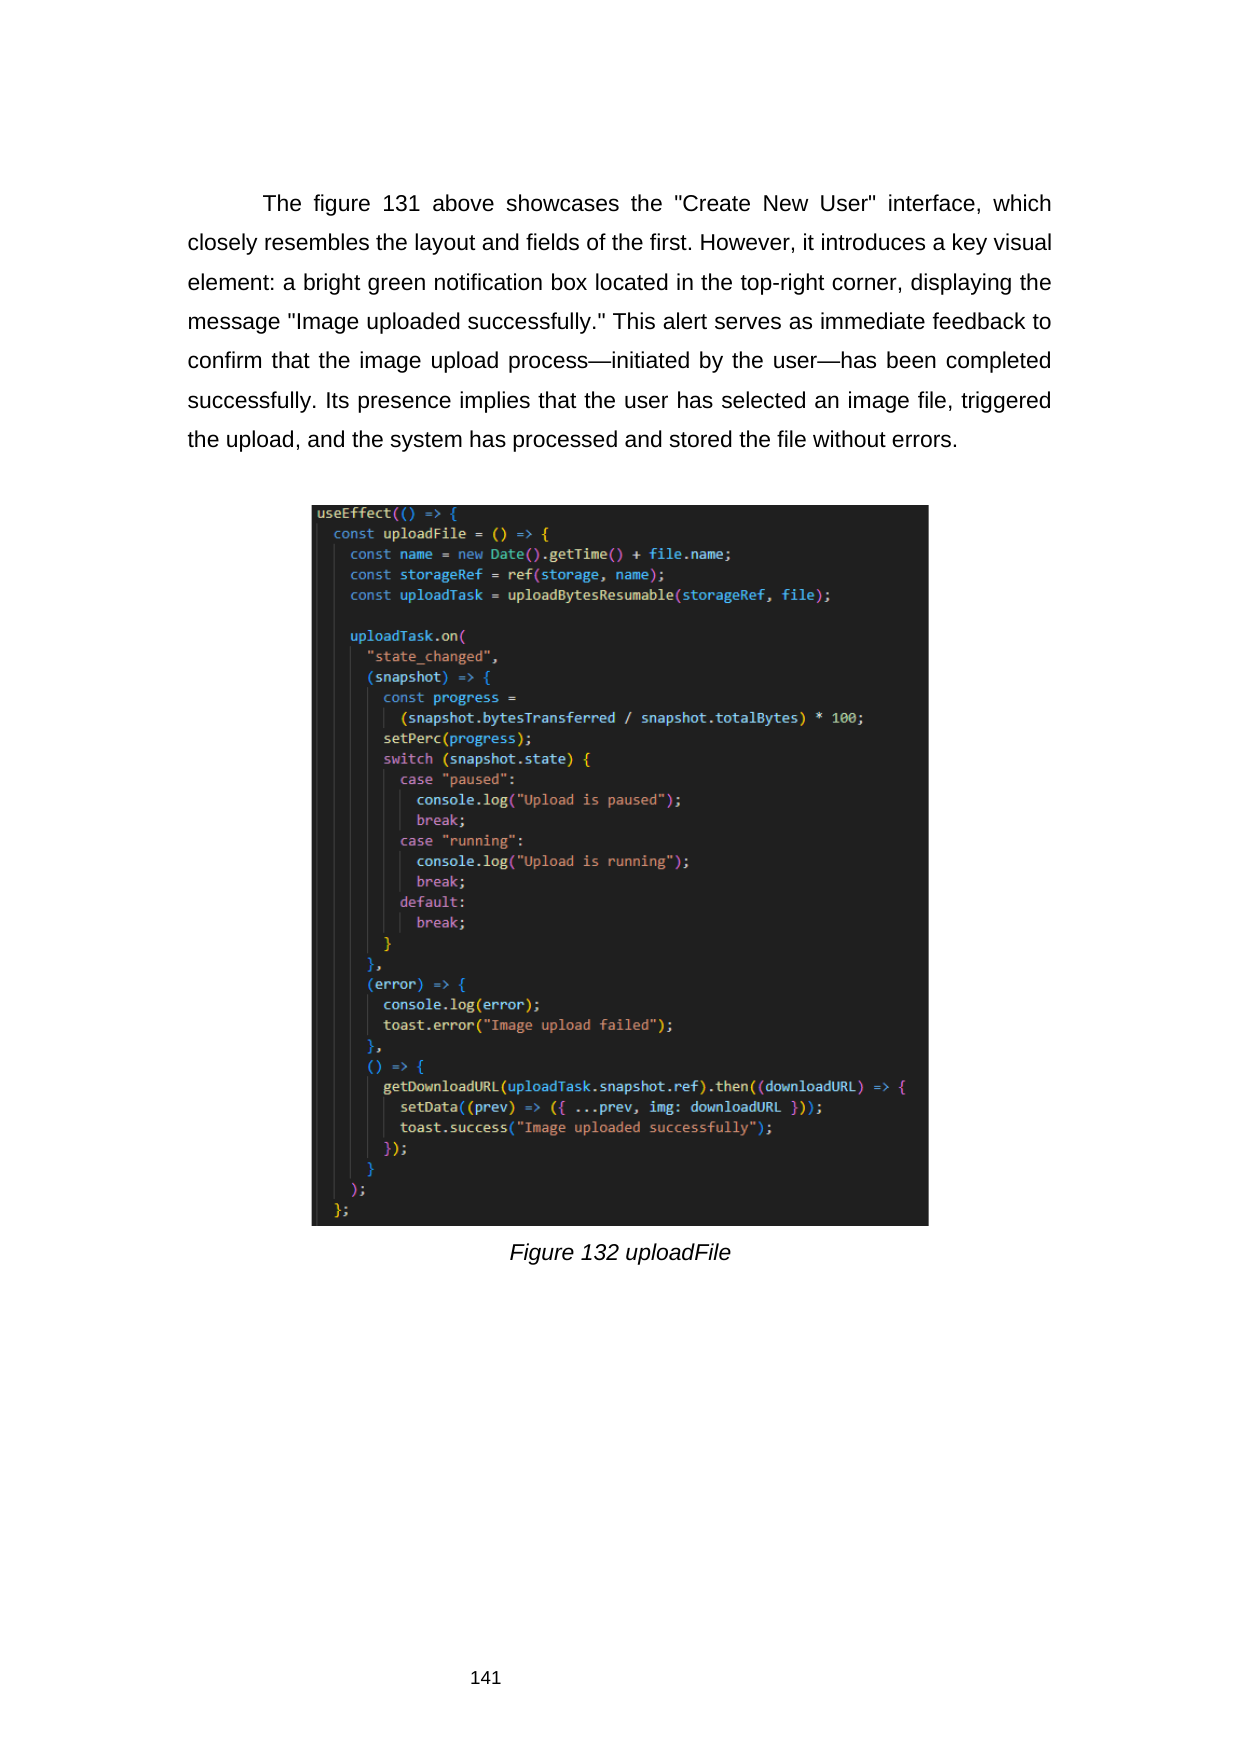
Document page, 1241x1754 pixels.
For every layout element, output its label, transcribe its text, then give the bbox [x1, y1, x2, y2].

text Figure 132 uploadFile [187, 1239, 1053, 1265]
picture [311, 505, 929, 1226]
text The figure 131 above showcases the "Create New User" interface, which closely resembles the layout and fields of the first. However, it introduces a key visual element: a bright green notification box located in the top-right corner, displaying the message "Image uploaded successfully." This alert serves as immediate feedback to confirm that the image upload process—initiated by the user—has been completed successfully. Its presence implies that the user has selected an image file, triggered the upload, and the system has processed and stored the file without errors. [187, 150, 1053, 453]
